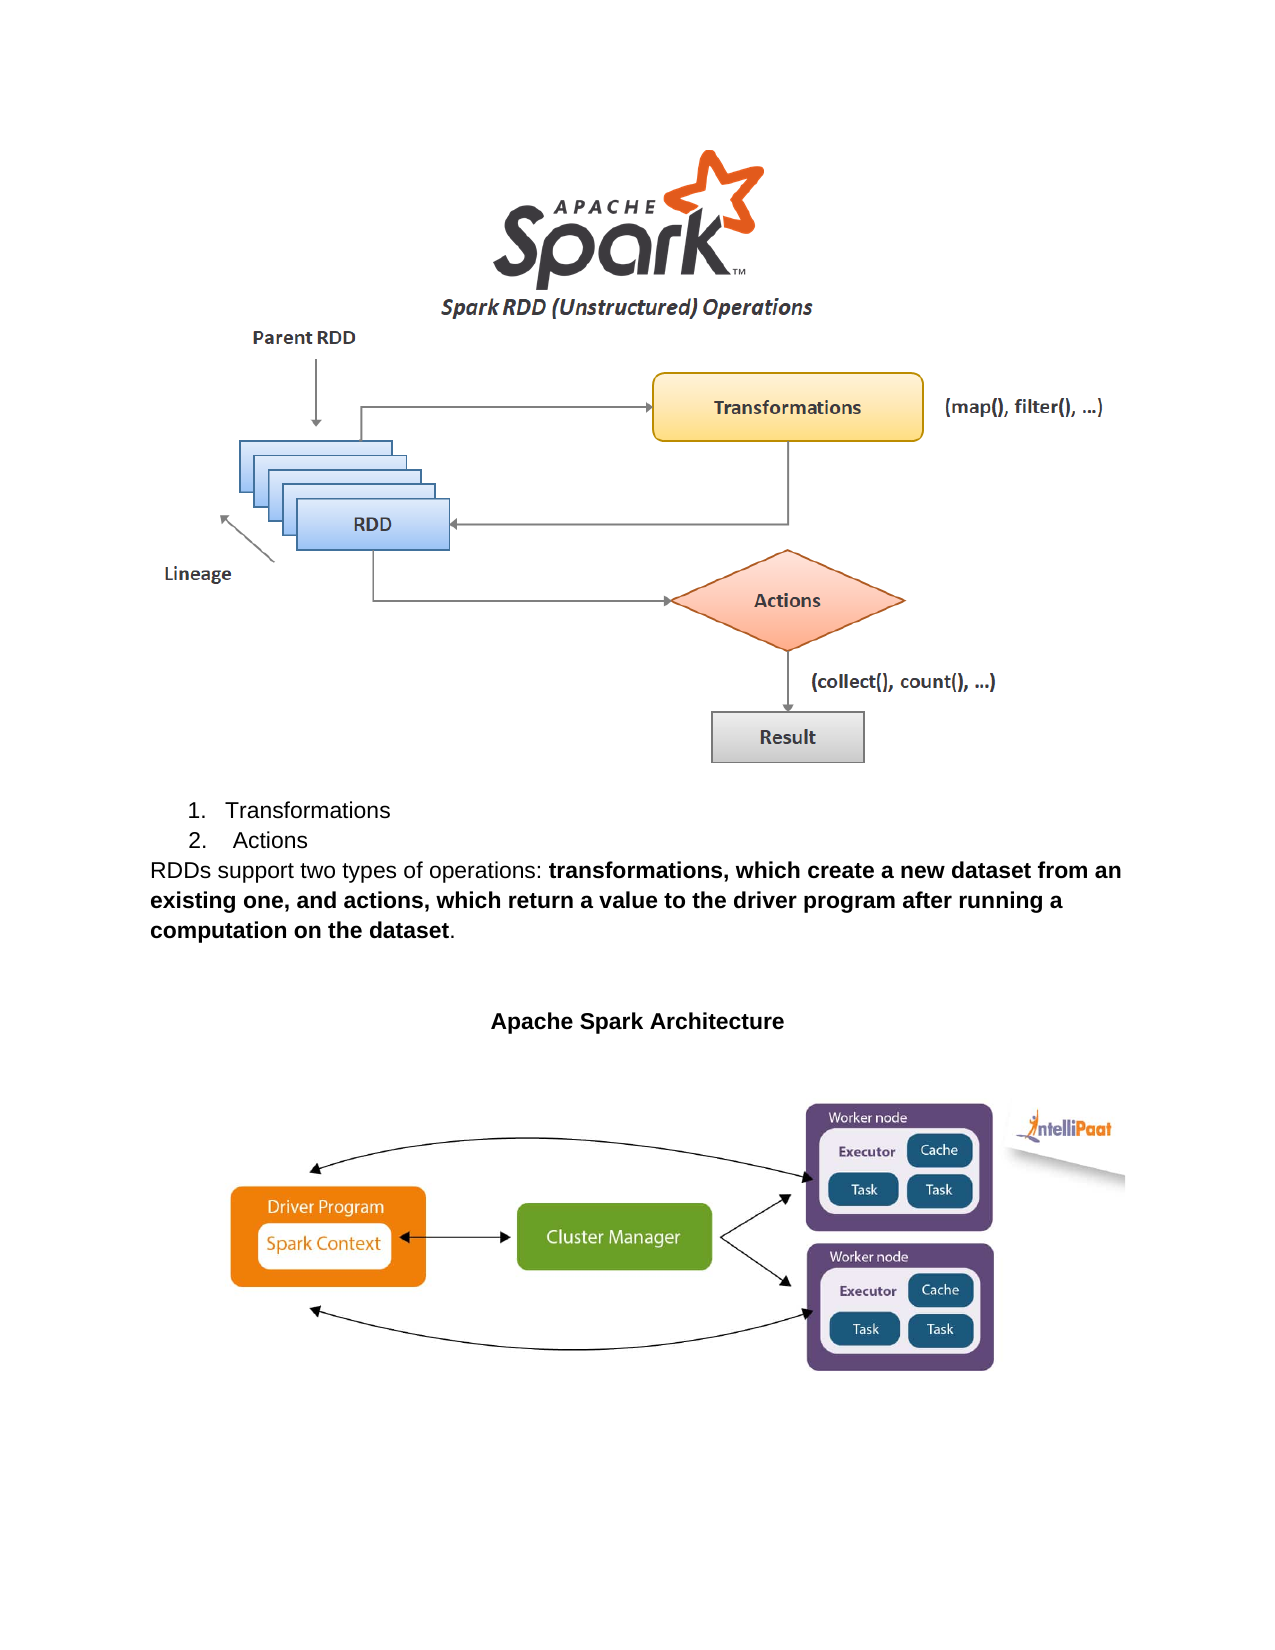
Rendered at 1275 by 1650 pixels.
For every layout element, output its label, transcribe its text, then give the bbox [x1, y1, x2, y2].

text Apache Spark Architecture [150, 1008, 1125, 1034]
picture [150, 1098, 1125, 1376]
list Transformations [187, 797, 1125, 823]
picture [150, 150, 1125, 763]
text RDDs support two types of operations: transformations, which create a new dataset from an existing one, and actions, which return a value to the driver program after running a computation on the dataset. [150, 857, 1125, 944]
text 2. Actions [150, 827, 1125, 853]
